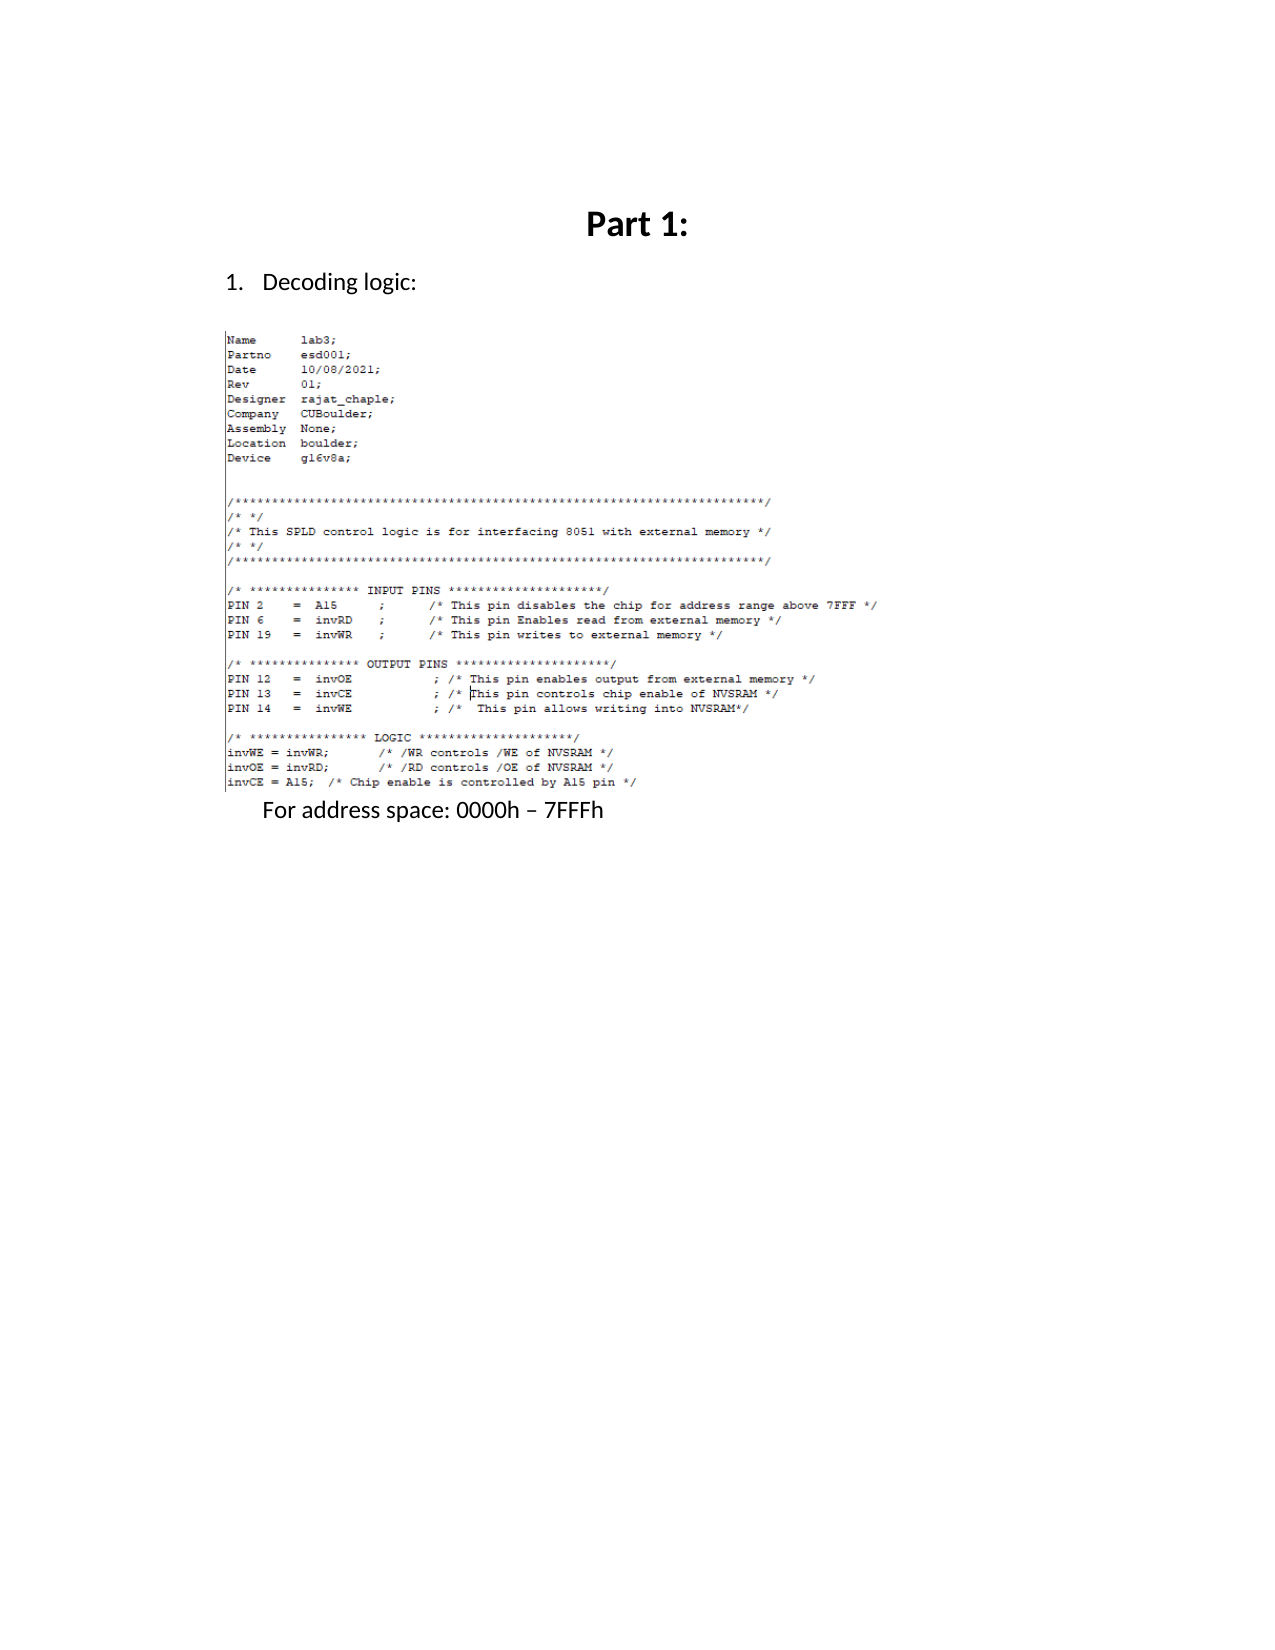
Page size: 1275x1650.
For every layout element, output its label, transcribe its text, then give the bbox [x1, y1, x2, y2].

text Part 1: [150, 199, 1125, 245]
list Decoding logic: [225, 266, 1125, 296]
picture [225, 331, 901, 792]
list For address space: 0000h – 7FFFh [225, 794, 1125, 825]
